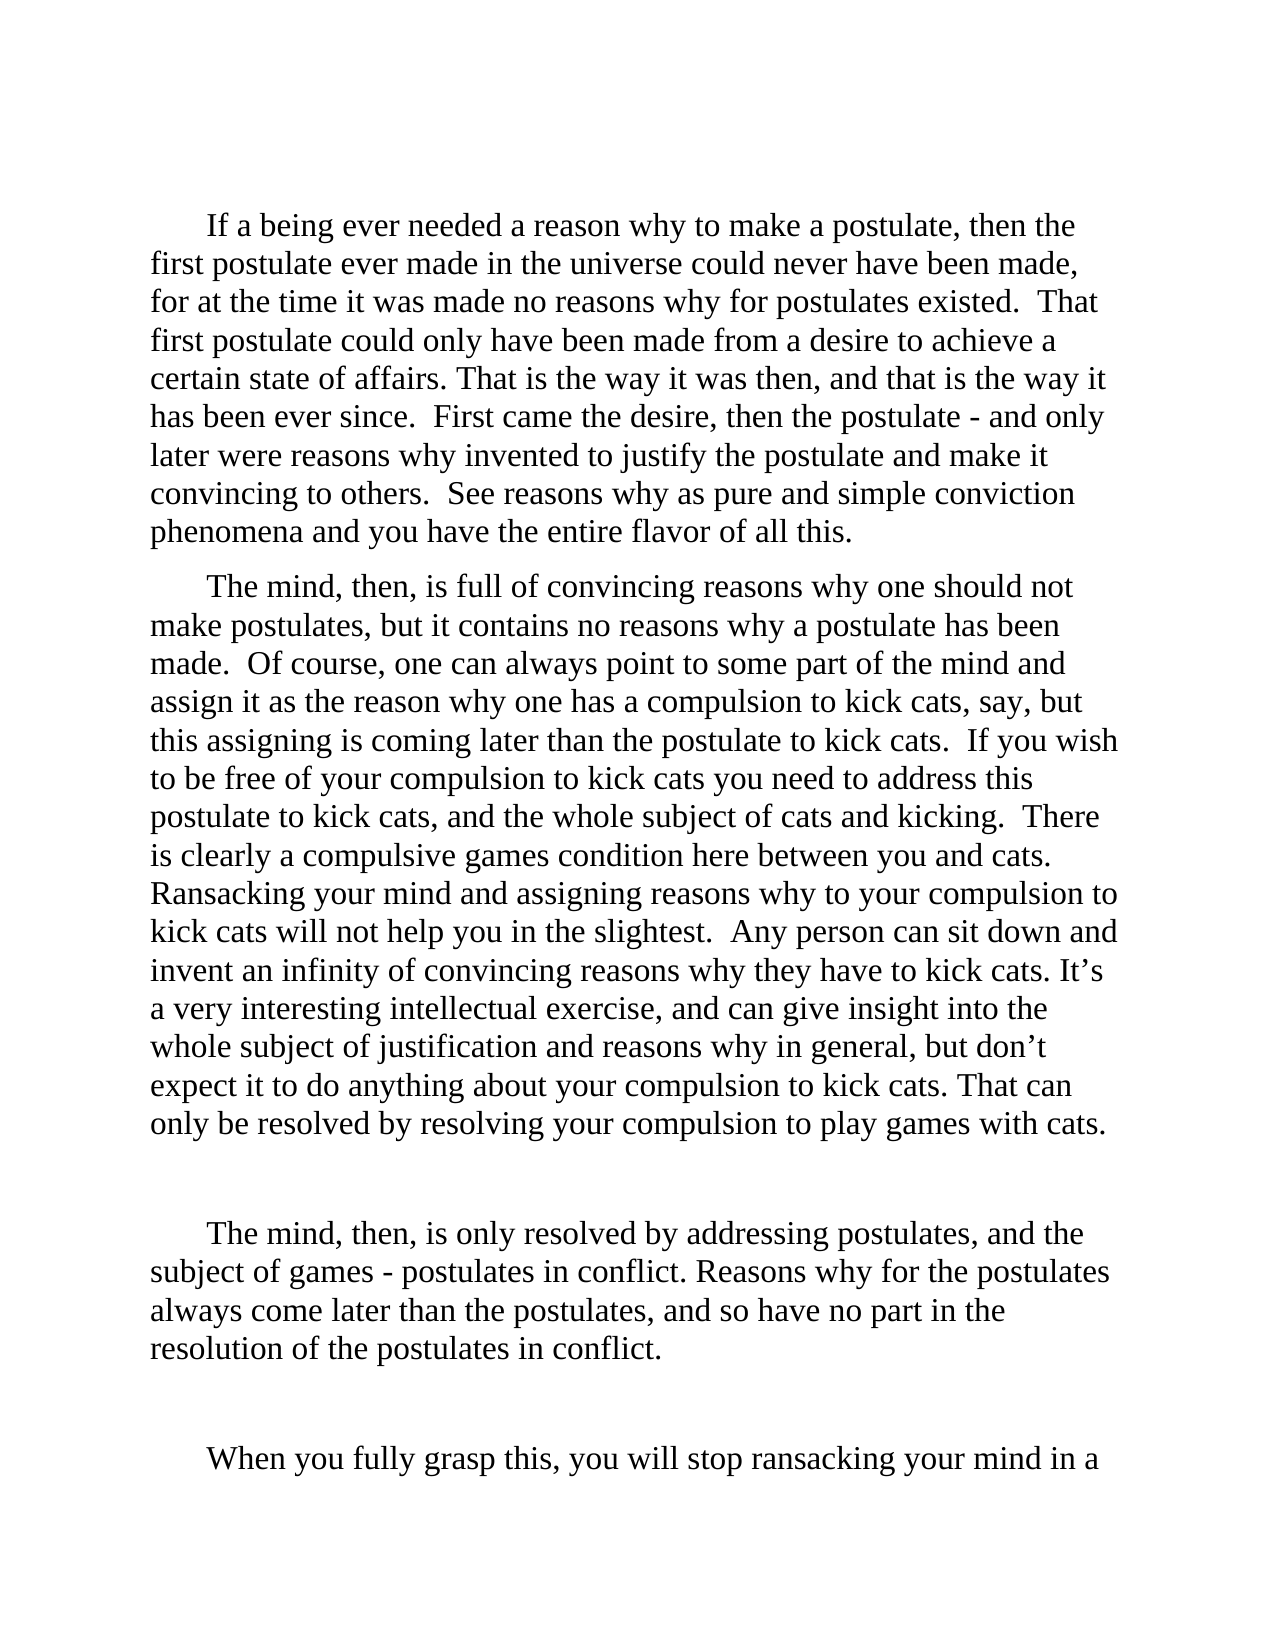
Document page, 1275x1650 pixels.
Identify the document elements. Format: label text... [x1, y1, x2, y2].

text If a being ever needed a reason why to make a postulate, then the first postulate ever made in the universe could never have been made, for at the time it was made no reasons why for postulates existed. That first postulate could only have been made from a desire to achieve a certain state of affairs. That is the way it was then, and that is the way it has been ever since. First came the desire, then the postulate - and only later were reasons why invented to justify the postulate and make it convincing to others. See reasons why as pure and simple conviction phenomena and you have the entire flavor of all this. [150, 205, 1125, 550]
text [150, 1438, 1125, 1477]
text The mind, then, is only resolved by addressing postulates, and the subject of games - postulates in conflict. Reasons why for the postulates always come later than the postulates, and so have no part in the resolution of the postulates in conflict. [150, 1213, 1125, 1367]
text The mind, then, is full of convincing reasons why one should not make postulates, but it contains no reasons why a postulate has been made. Of course, one can always point to some part of the mind and assign it as the reason why one has a compulsion to kick cats, say, but this assigning is coming later than the postulate to kick cats. If you wish to be free of your compulsion to kick cats you need to address this postulate to kick cats, and the whole subject of cats and kicking. There is clearly a compulsive games condition here between you and cats. Ransacking your mind and assigning reasons why to your compulsion to kick cats will not help you in the slightest. Any person can sit down and invent an infinity of convincing reasons why they have to kick cats. It’s a very interesting intellectual exercise, and can give insight into the whole subject of justification and reasons why in general, but don’t expect it to do anything about your compulsion to kick cats. That can only be resolved by resolving your compulsion to play games with cats. [150, 567, 1125, 1142]
